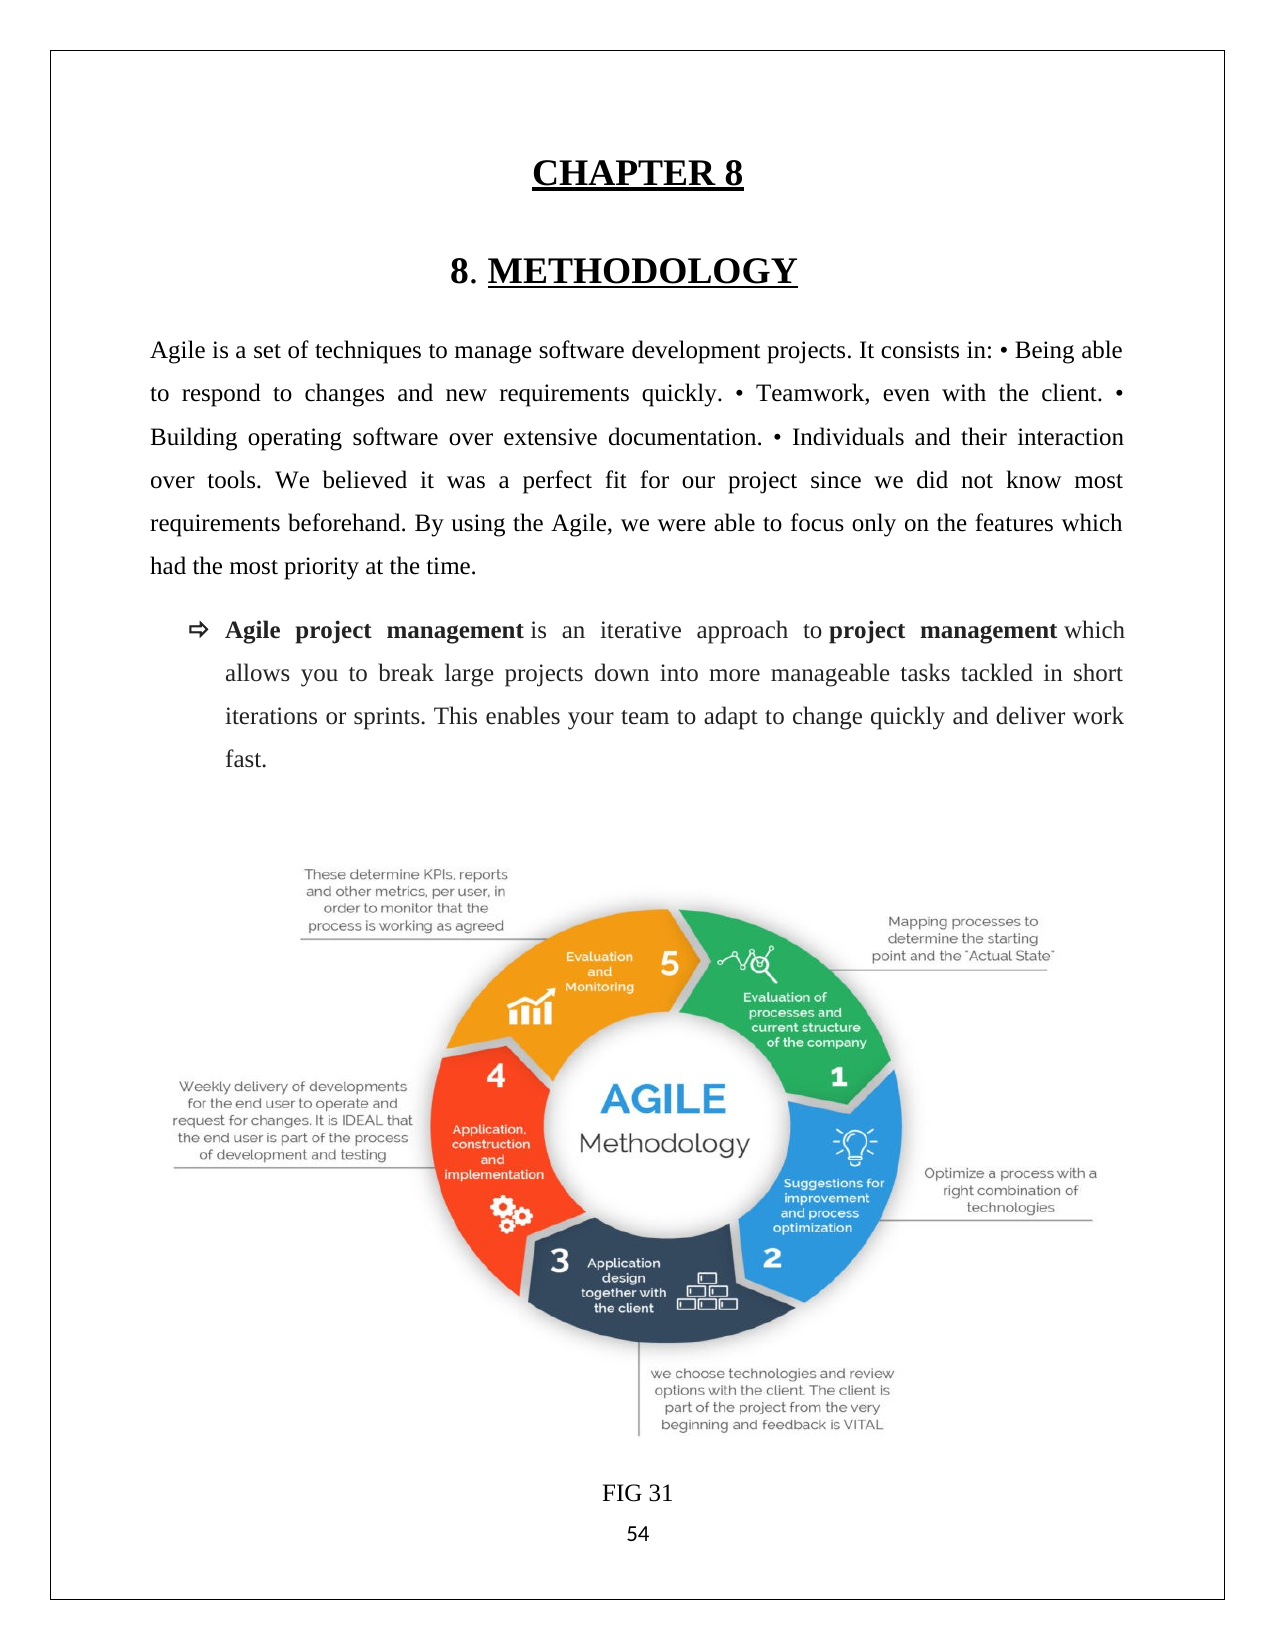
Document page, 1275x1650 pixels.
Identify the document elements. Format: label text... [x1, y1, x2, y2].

picture [157, 854, 1119, 1453]
subtitle CHAPTER 8 [150, 150, 1125, 193]
text FIG 31 [150, 1478, 1125, 1507]
list Agile project management is an iterative approach to project management which allows you to break large projects down into more manageable tasks tackled in short iterations or sprints. This enables your team to adapt to change quickly and deliver work fast. [187, 615, 1125, 773]
subtitle 8. METHODOLOGY [262, 249, 1088, 292]
text Agile is a set of techniques to manage software development projects. It consists in: • Being able to respond to changes and new requirements quickly. • Teamwork, even with the client. • Building operating software over extensive documentation. • Individuals and their interaction over tools. We believed it was a perfect fit for our project since we did not know most requirements beforehand. By using the Agile, we were able to focus only on the features which had the most priority at the time. [150, 335, 1125, 580]
